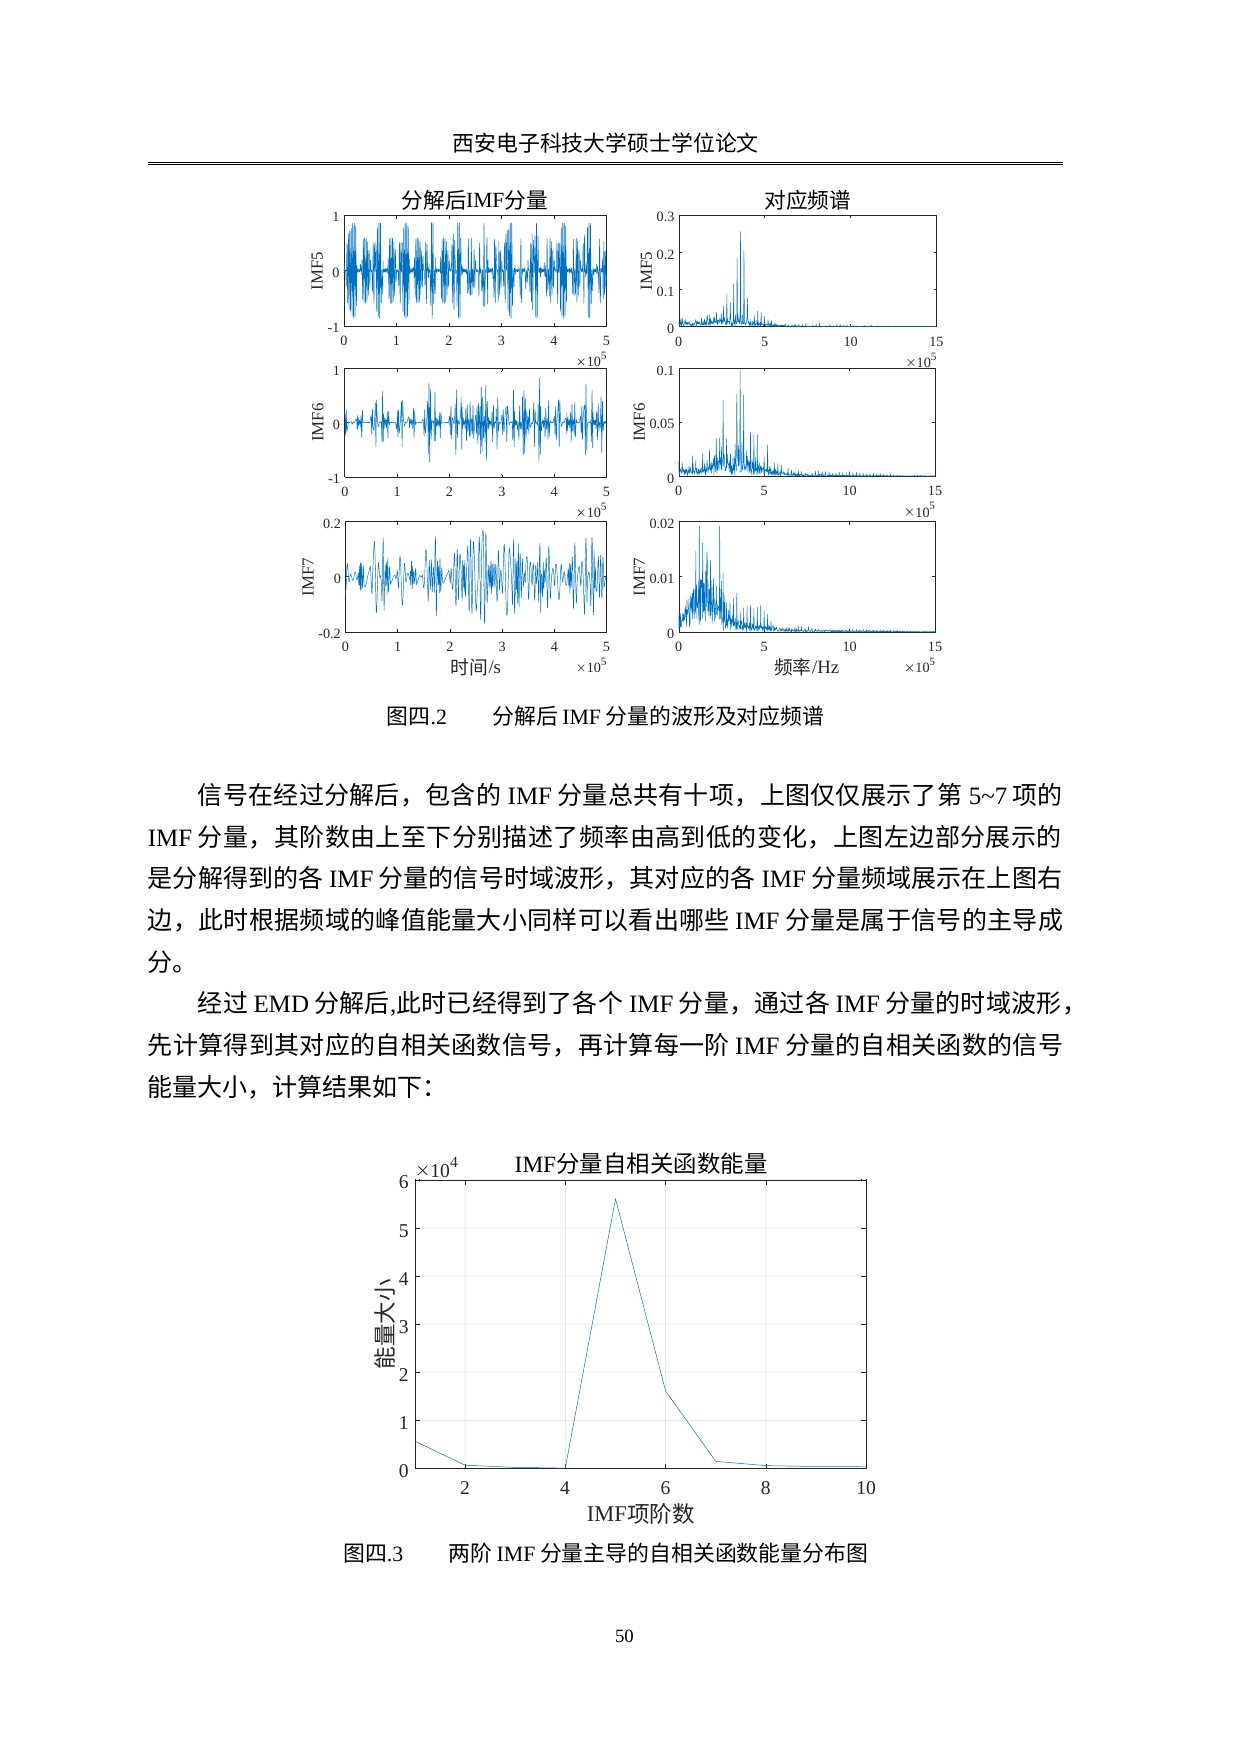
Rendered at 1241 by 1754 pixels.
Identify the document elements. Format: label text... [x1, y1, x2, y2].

text 分解后IMF分量的波形及对应频谱 [148, 699, 1063, 730]
text 两阶IMF分量主导的自相关函数能量分布图 [148, 1536, 1063, 1568]
text 信号在经过分解后，包含的IMF分量总共有十项，上图仅仅展示了第5~7项的IMF分量，其阶数由上至下分别描述了频率由高到低的变化，上图左边部分展示的是分解得到的各IMF分量的信号时域波形，其对应的各IMF分量频域展示在上图右边，此时根据频域的峰值能量大小同样可以看出哪些IMF分量是属于信号的主导成分。 [148, 771, 1063, 979]
text 经过EMD分解后,此时已经得到了各个IMF分量，通过各IMF分量的时域波形，先计算得到其对应的自相关函数信号，再计算每一阶IMF分量的自相关函数的信号能量大小，计算结果如下： [148, 979, 1063, 1104]
